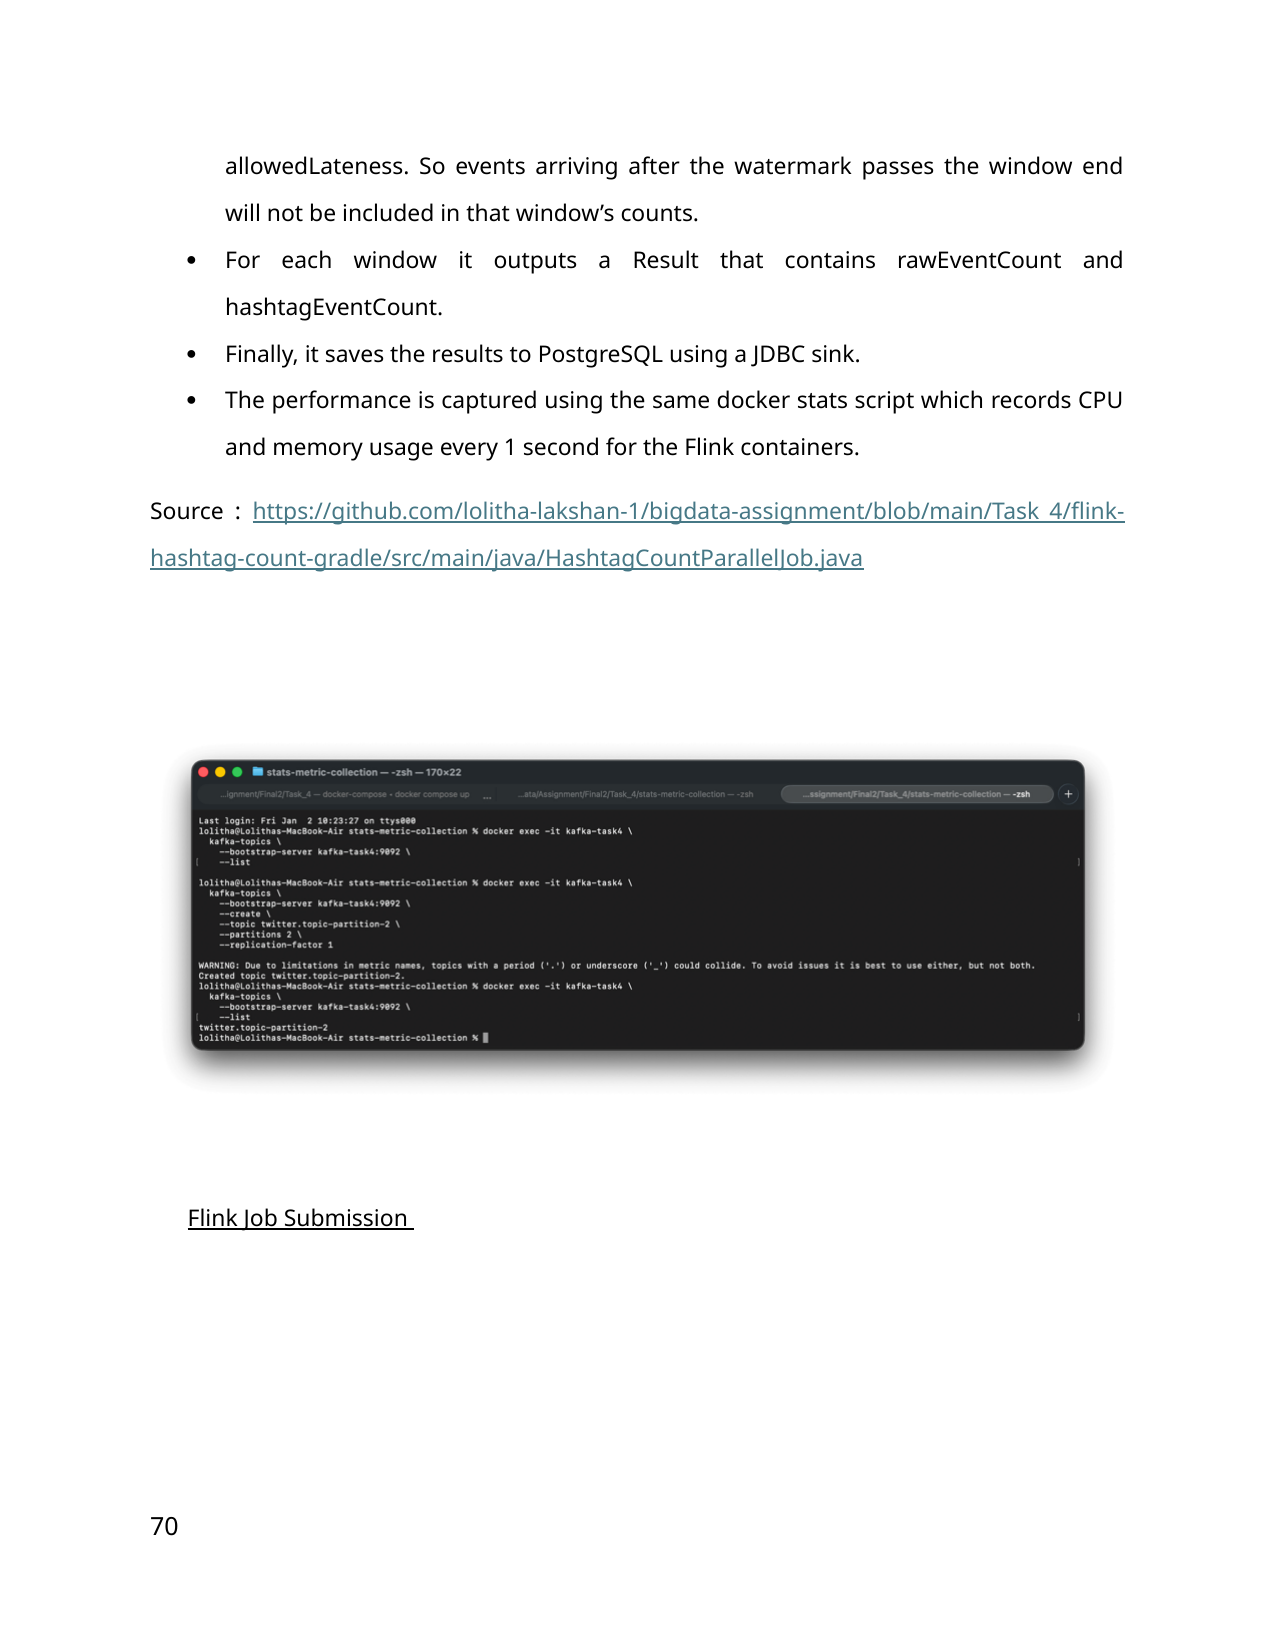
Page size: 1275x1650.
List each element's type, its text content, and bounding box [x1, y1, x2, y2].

list For each window it outputs a Result that contains rawEventCount and hashtagEventCount. [187, 244, 1125, 322]
list The performance is captured using the same docker stats script which records CPU and memory usage every 1 second for the Flink containers. [187, 384, 1125, 462]
picture [150, 732, 1125, 1105]
list Finally, it saves the results to PostgreSQL using a JDBC sink. [187, 337, 1125, 369]
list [187, 150, 1125, 228]
list Flink Job Submission [187, 1202, 1125, 1233]
text Source : https://github.com/lolitha-lakshan-1/bigdata-assignment/blob/main/Task_4/flink-hashtag-count-gradle/src/main/java/HashtagCountParallelJob.java [150, 495, 1125, 573]
